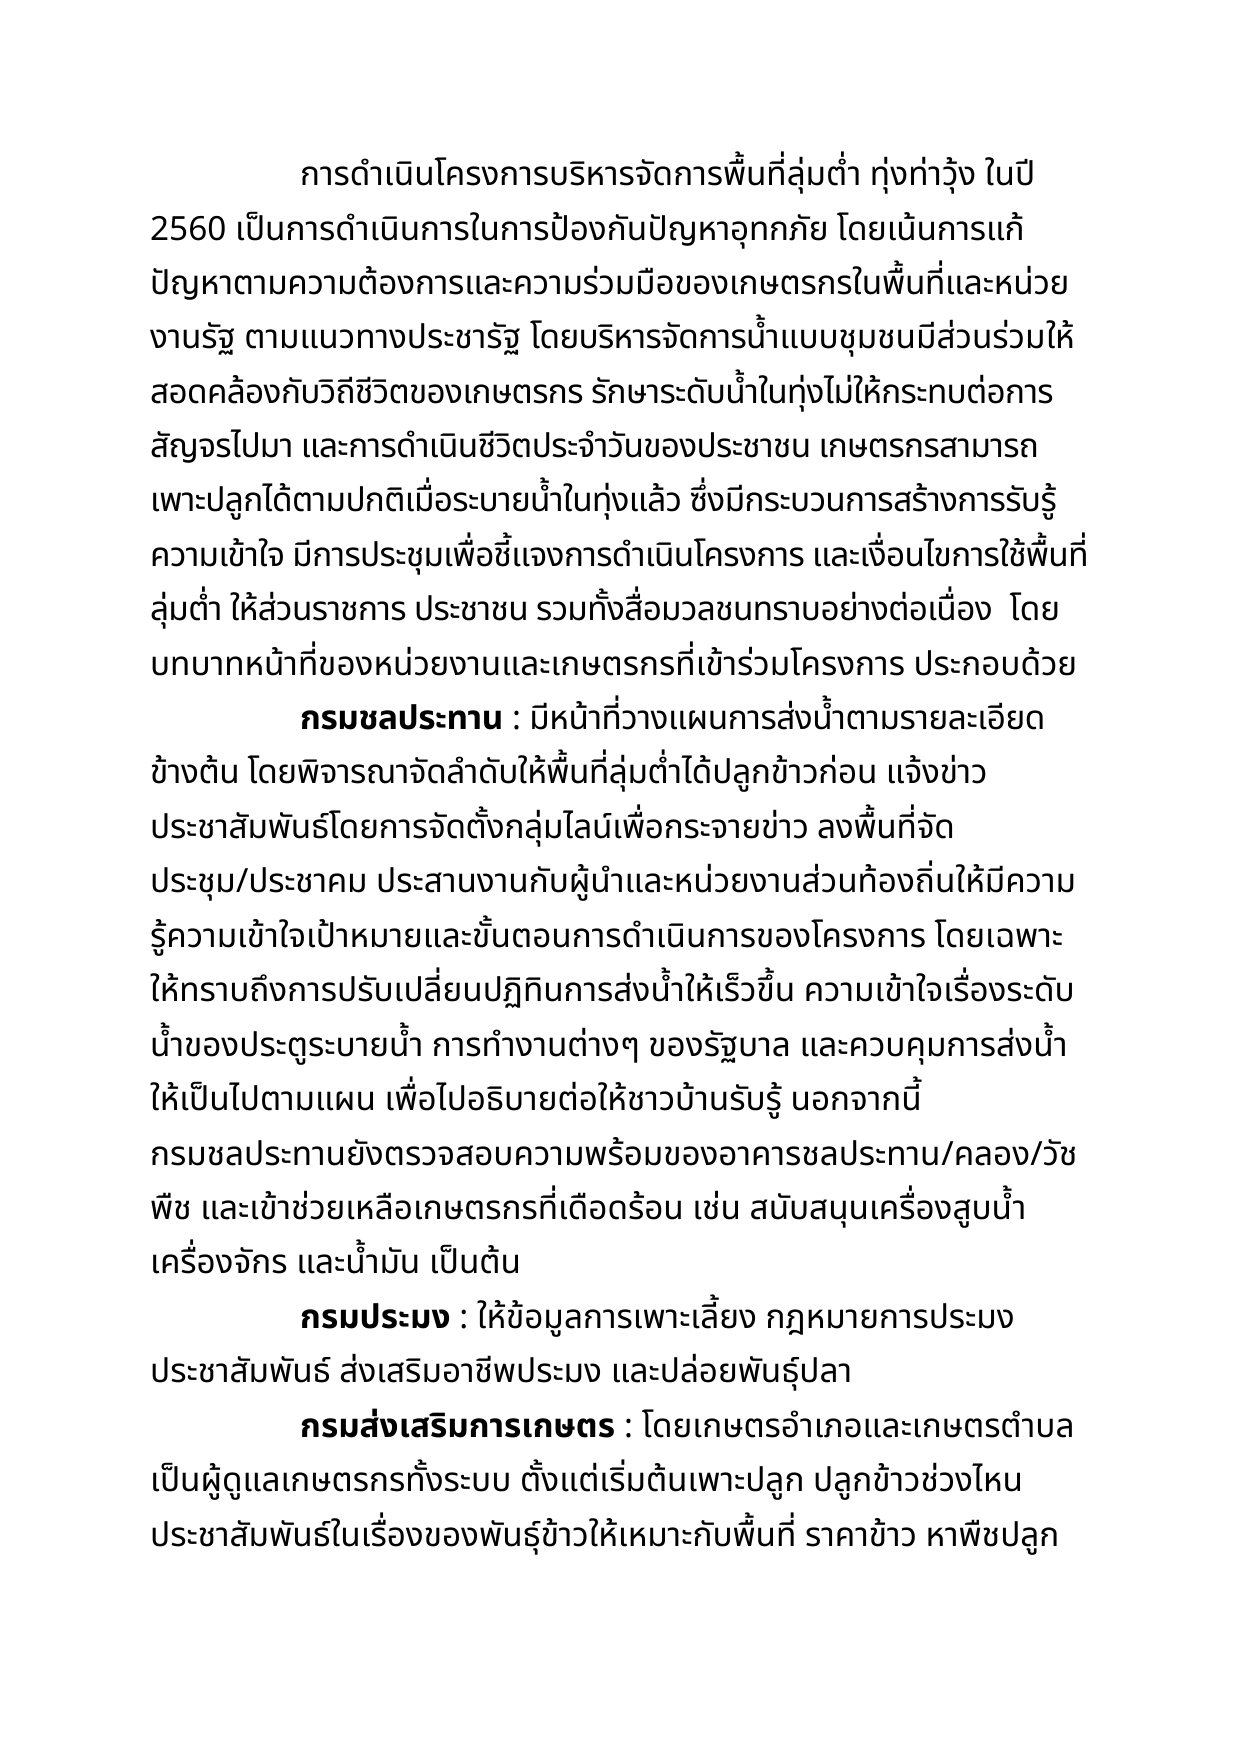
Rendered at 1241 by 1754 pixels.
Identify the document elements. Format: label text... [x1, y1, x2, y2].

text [150, 1402, 1090, 1561]
text กรมประมง : ให้ข้อมูลการเพาะเลี้ยง กฎหมายการประมง ประชาสัมพันธ์ ส่งเสริมอาชีพประมง และปล่อยพันธุ์ปลา [150, 1293, 1090, 1398]
text กรมชลประทาน : มีหน้าที่วางแผนการส่งน้ำตามรายละเอียดข้างต้น โดยพิจารณาจัดลำดับให้พื้นที่ลุ่มต่ำได้ปลูกข้าวก่อน แจ้งข่าวประชาสัมพันธ์โดยการจัดตั้งกลุ่มไลน์เพื่อกระจายข่าว ลงพื้นที่จัดประชุม/ประชาคม ประสานงานกับผู้นำและหน่วยงานส่วนท้องถิ่นให้มีความรู้ความเข้าใจเป้าหมายและขั้นตอนการดำเนินการของโครงการ โดยเฉพาะให้ทราบถึงการปรับเปลี่ยนปฏิทินการส่งน้ำให้เร็วขึ้น ความเข้าใจเรื่องระดับน้ำของประตูระบายน้ำ การทำงานต่างๆ ของรัฐบาล และควบคุมการส่งน้ำให้เป็นไปตามแผน เพื่อไปอธิบายต่อให้ชาวบ้านรับรู้ นอกจากนี้กรมชลประทานยังตรวจสอบความพร้อมของอาคารชลประทาน/คลอง/วัชพืช และเข้าช่วยเหลือเกษตรกรที่เดือดร้อน เช่น สนับสนุนเครื่องสูบน้ำ เครื่องจักร และน้ำมัน เป็นต้น [150, 694, 1090, 1289]
text การดำเนินโครงการบริหารจัดการพื้นที่ลุ่มต่ำ ทุ่งท่าวุ้ง ในปี 2560 เป็นการดำเนินการในการป้องกันปัญหาอุทกภัย โดยเน้นการแก้ปัญหาตามความต้องการและความร่วมมือของเกษตรกรในพื้นที่และหน่วยงานรัฐ ตามแนวทางประชารัฐ โดยบริหารจัดการน้ำแบบชุมชนมีส่วนร่วมให้สอดคล้องกับวิถีชีวิตของเกษตรกร รักษาระดับน้ำในทุ่งไม่ให้กระทบต่อการสัญจรไปมา และการดำเนินชีวิตประจำวันของประชาชน เกษตรกรสามารถเพาะปลูกได้ตามปกติเมื่อระบายน้ำในทุ่งแล้ว ซึ่งมีกระบวนการสร้างการรับรู้ความเข้าใจ มีการประชุมเพื่อชี้แจงการดำเนินโครงการ และเงื่อนไขการใช้พื้นที่ลุ่มต่ำ ให้ส่วนราชการ ประชาชน รวมทั้งสื่อมวลชนทราบอย่างต่อเนื่อง โดยบทบาทหน้าที่ของหน่วยงานและเกษตรกรที่เข้าร่วมโครงการ ประกอบด้วย [150, 150, 1090, 690]
